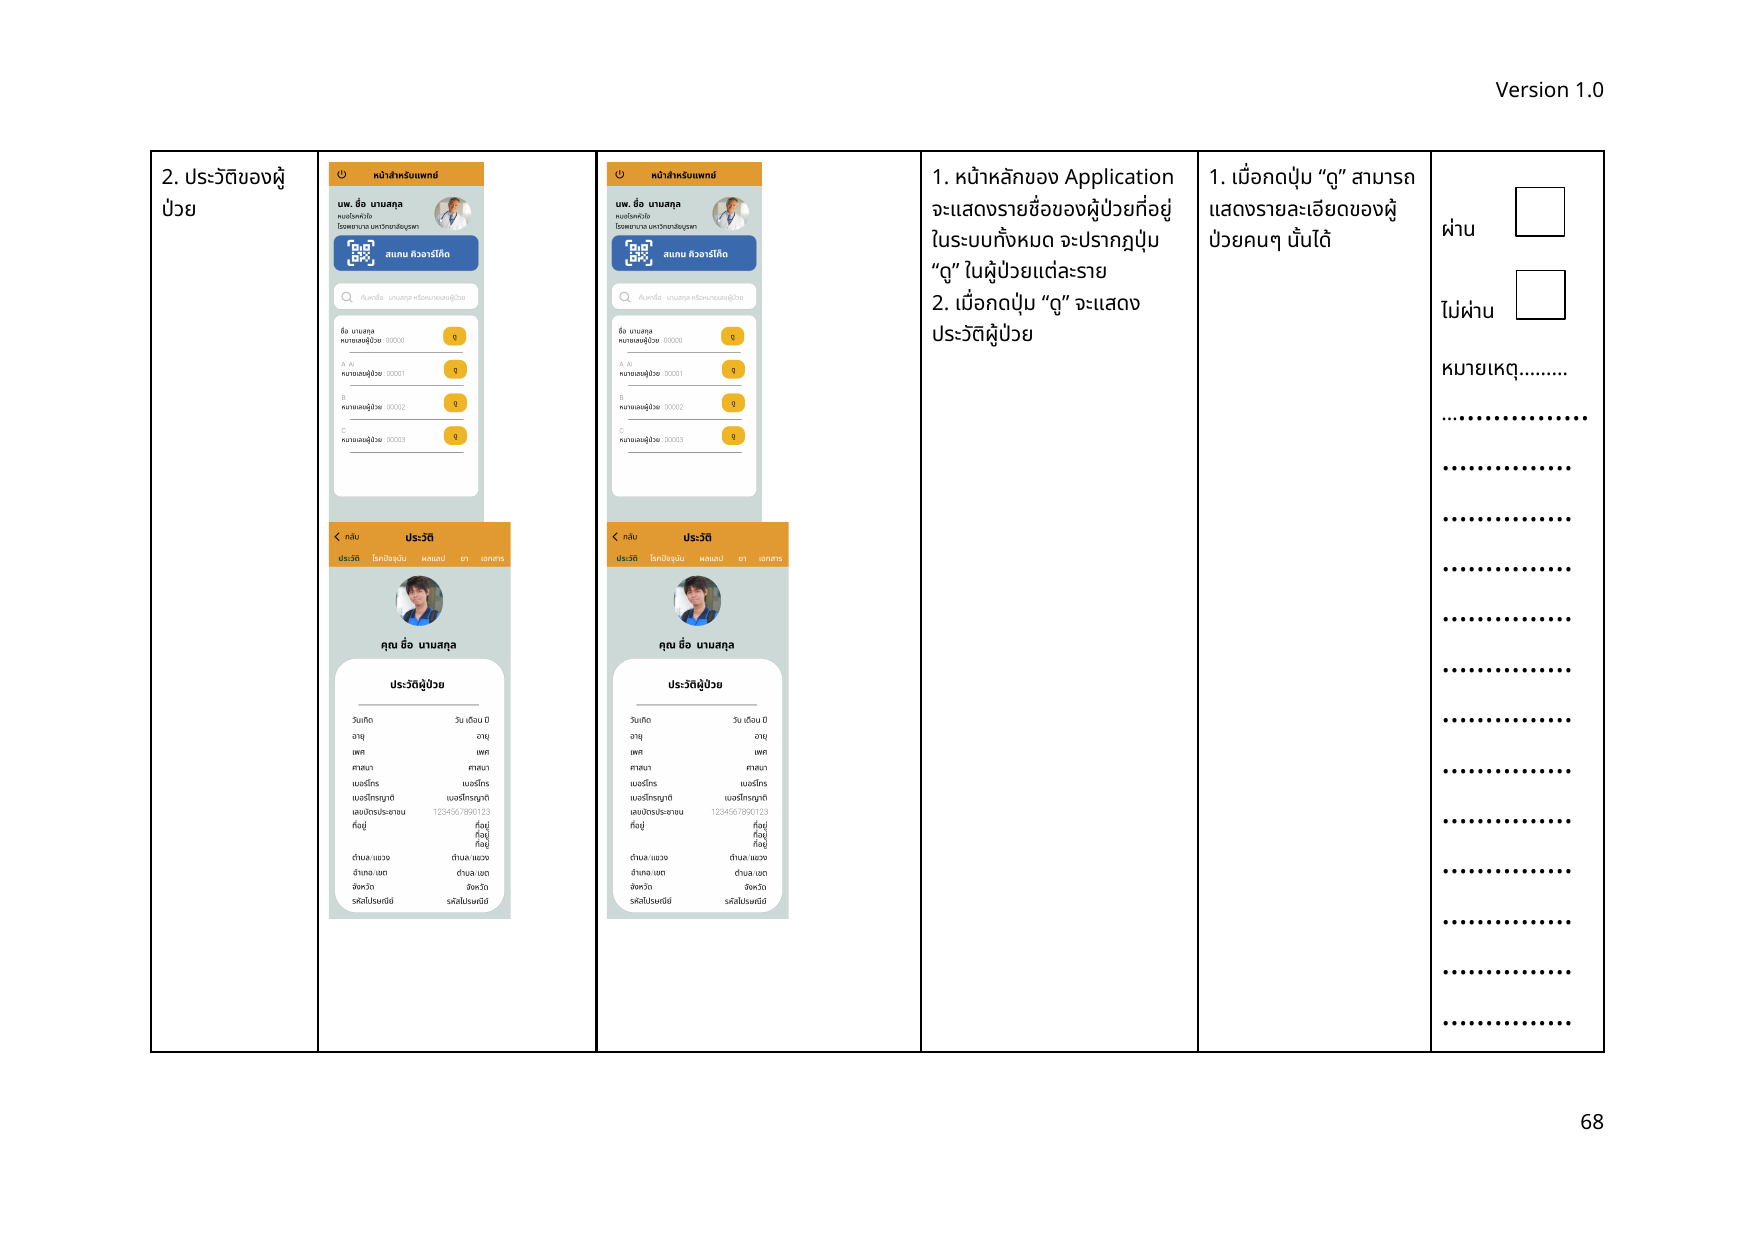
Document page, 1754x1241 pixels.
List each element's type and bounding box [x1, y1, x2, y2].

table_cell [152, 152, 317, 1051]
table_cell [1432, 152, 1603, 1051]
picture [606, 162, 789, 919]
picture [328, 162, 511, 919]
table_cell [598, 152, 920, 1051]
table_cell [319, 152, 595, 1051]
table_cell [922, 152, 1197, 1051]
table_cell [1199, 152, 1430, 1051]
